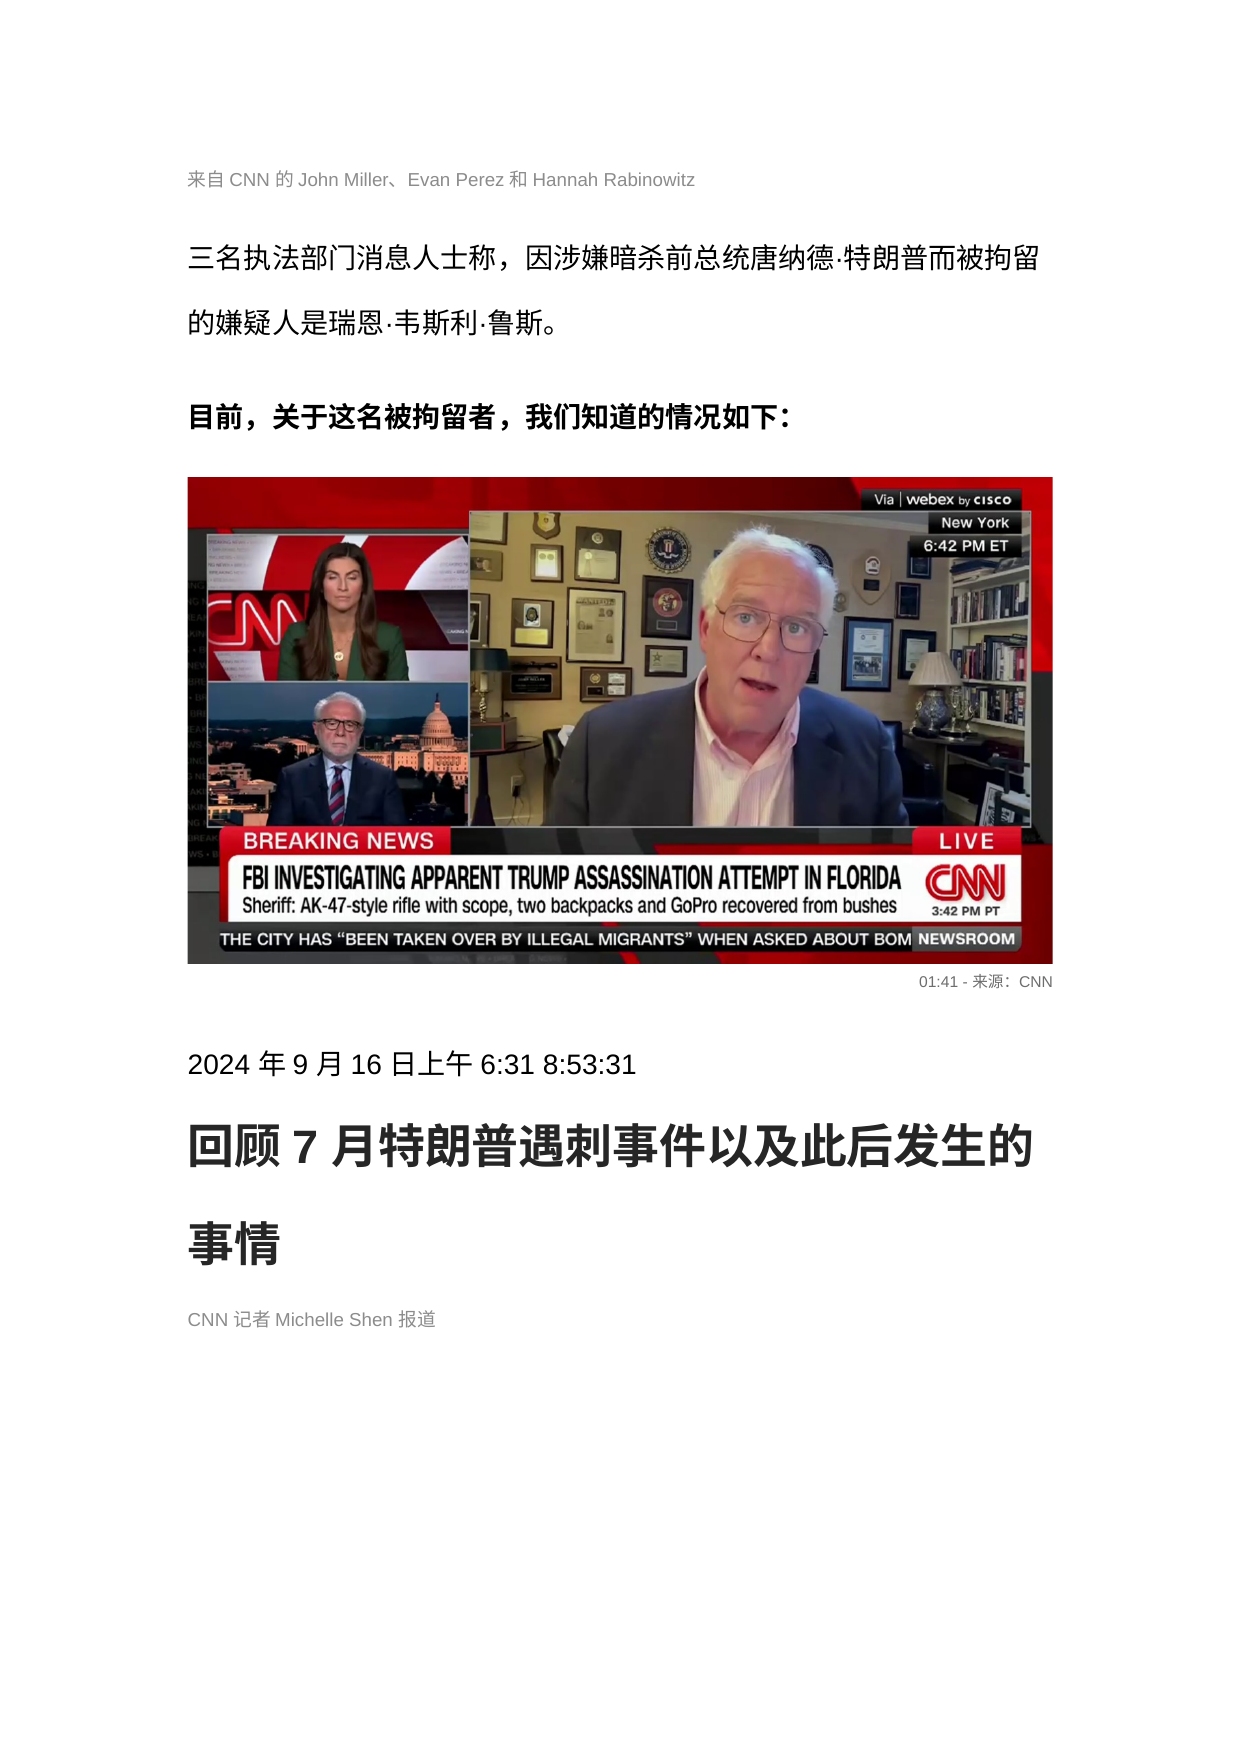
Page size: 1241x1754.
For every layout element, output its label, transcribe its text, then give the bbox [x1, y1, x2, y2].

text 回顾 7 月特朗普遇刺事件以及此后发生的事情 [187, 1094, 1053, 1289]
text CNN 记者 Michelle Shen 报道 [187, 1302, 1053, 1334]
text 目前，关于这名被拘留者，我们知道的情况如下： [187, 383, 1053, 448]
text 来自 CNN 的 John Miller、Evan Perez 和 Hannah Rabinowitz [187, 162, 1053, 194]
text 2024 年 9 月 16 日上午 6:31 8:53:31 [187, 1029, 1053, 1094]
picture [187, 477, 1053, 964]
text 三名执法部门消息人士称，因涉嫌暗杀前总统唐纳德·特朗普而被拘留的嫌疑人是瑞恩·韦斯利·鲁斯。 [187, 224, 1053, 354]
text 01:41 - 来源：CNN [187, 964, 1053, 997]
